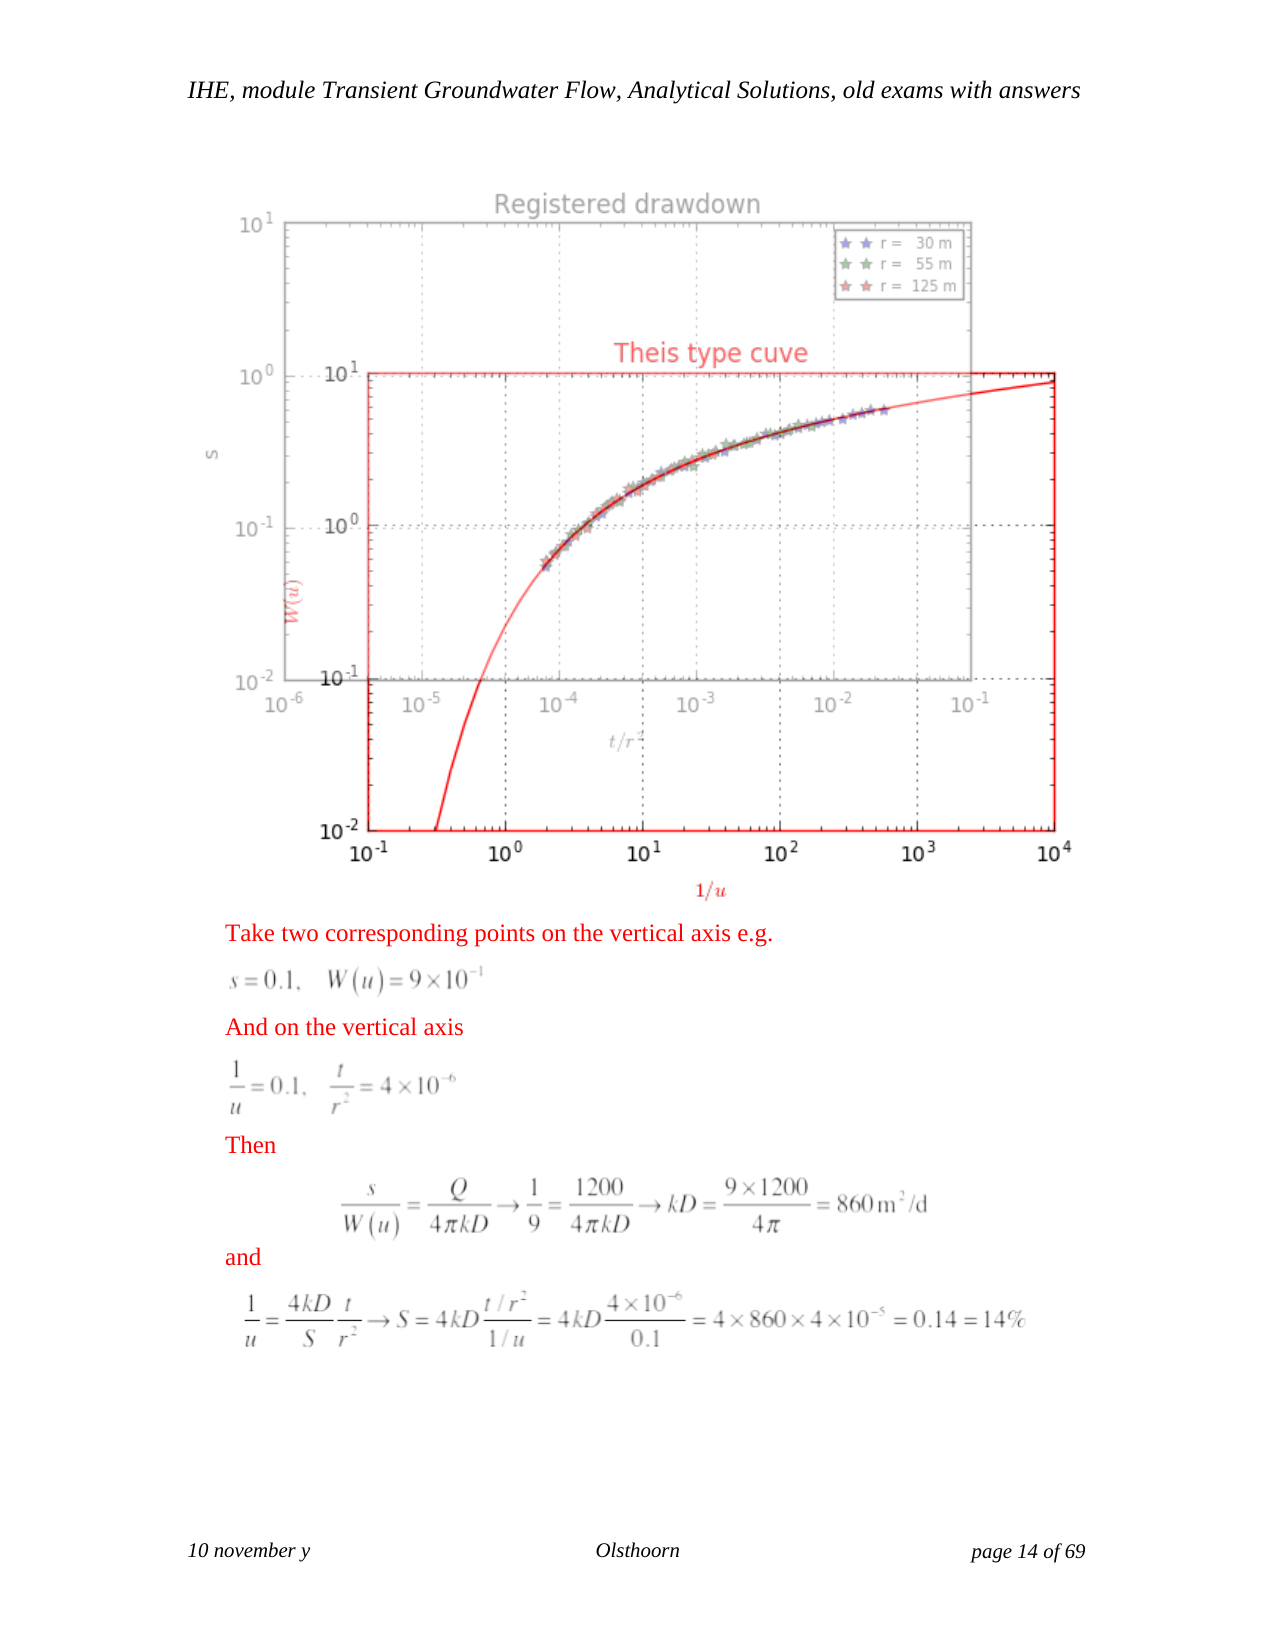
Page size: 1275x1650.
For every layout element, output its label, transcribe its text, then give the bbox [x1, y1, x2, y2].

picture [266, 327, 1088, 919]
text and [225, 1242, 1087, 1271]
list Irrespective of what the mathematical looks like, where would you put the mirror canals and which are positive and which are negative? Just draw an arrow respectively up or down (see figure) at the locations where you would put the mirror canal. [187, 178, 1006, 770]
text Then [225, 1130, 1087, 1159]
text Take two corresponding points on the vertical axis e.g. [225, 918, 1087, 947]
text And on the vertical axis [225, 1012, 1087, 1041]
